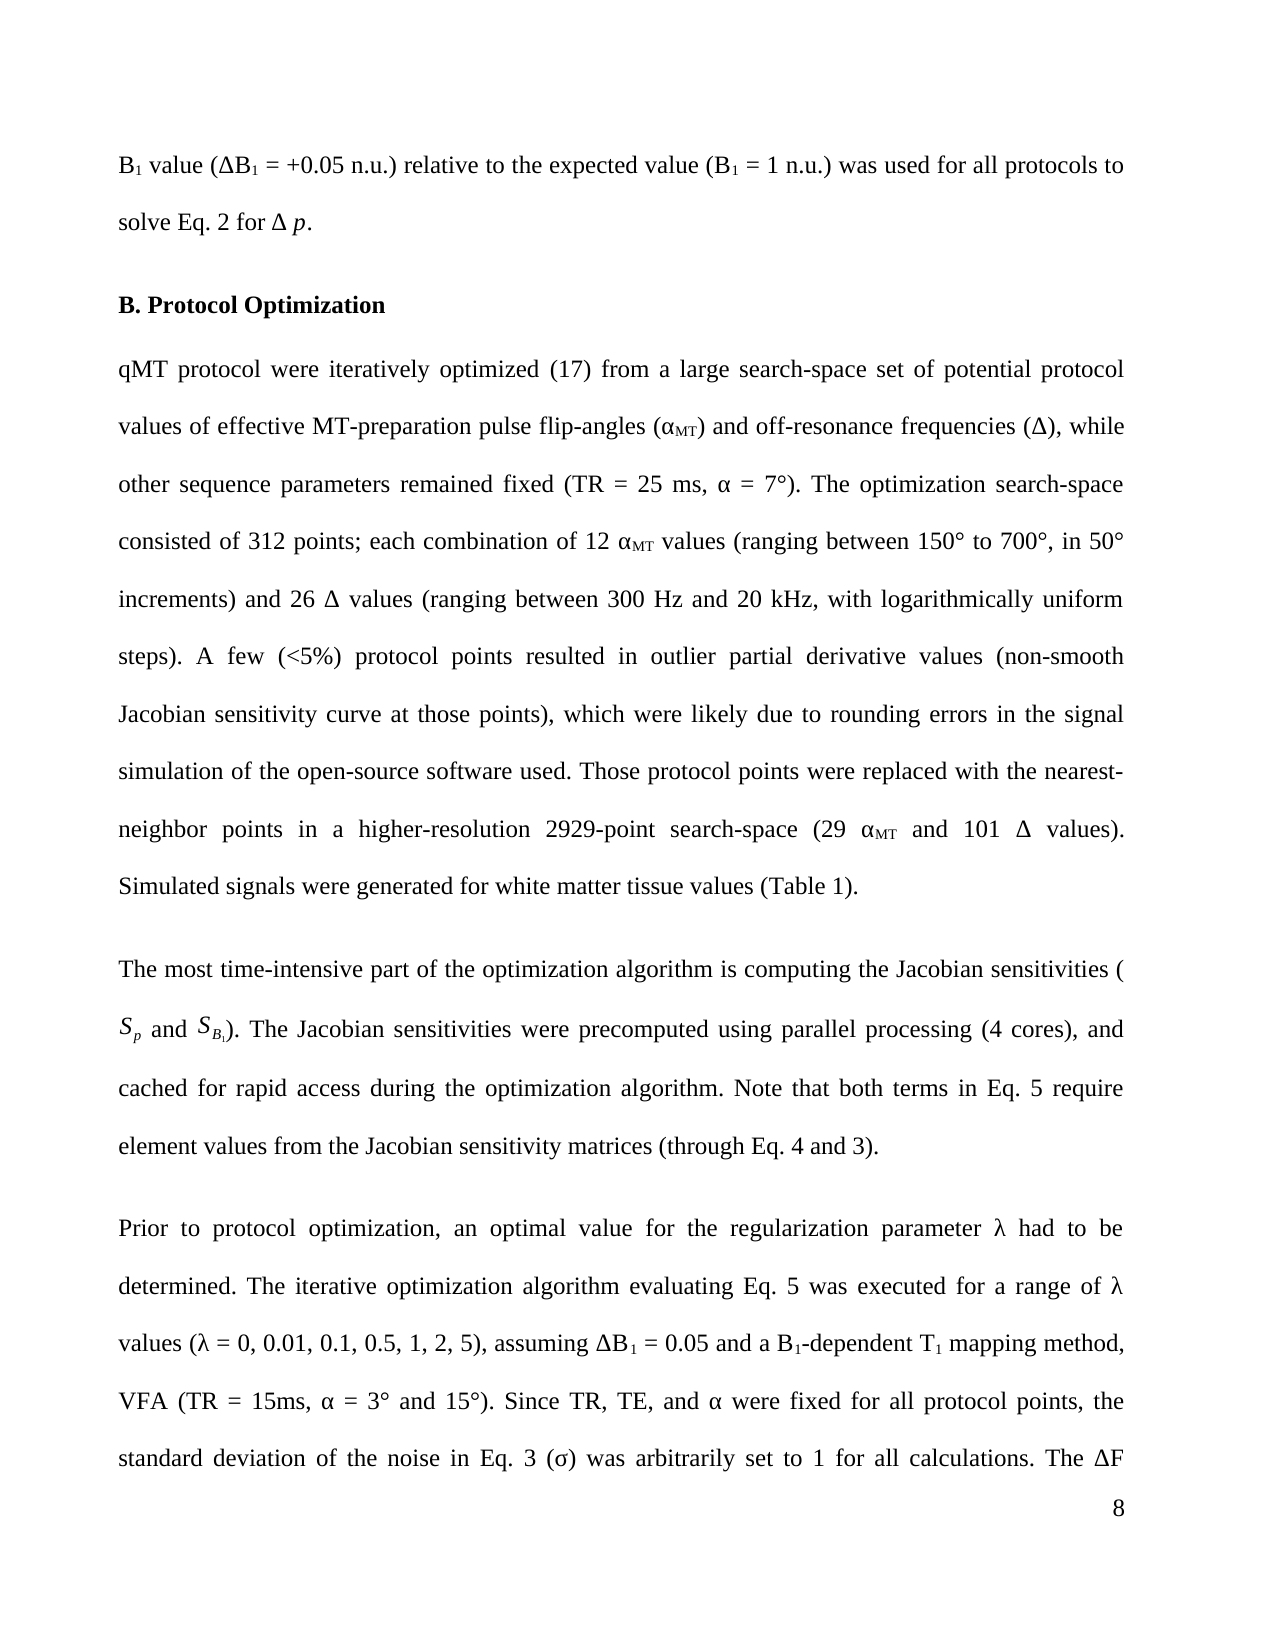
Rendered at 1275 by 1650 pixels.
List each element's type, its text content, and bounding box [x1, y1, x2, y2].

subtitle Protocol Optimization [118, 290, 1125, 319]
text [118, 1213, 1125, 1472]
text The most time-intensive part of the optimization algorithm is computing the Jacobian sensitivities ( and ). The Jacobian sensitivities were precomputed using parallel processing (4 cores), and cached for rapid access during the optimization algorithm. Note that both terms in Eq. 5 require element values from the Jacobian sensitivity matrices (through Eq. 4 and 3). [118, 954, 1125, 1160]
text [118, 150, 1125, 236]
text qMT protocol were iteratively optimized (17) from a large search-space set of potential protocol values of effective MT-preparation pulse flip-angles (αMT) and off-resonance frequencies (Δ), while other sequence parameters remained fixed (TR = 25 ms, α = 7°). The optimization search-space consisted of 312 points; each combination of 12 αMT values (ranging between 150° to 700°, in 50° increments) and 26 Δ values (ranging between 300 Hz and 20 kHz, with logarithmically uniform steps). A few (<5%) protocol points resulted in outlier partial derivative values (non-smooth Jacobian sensitivity curve at those points), which were likely due to rounding errors in the signal simulation of the open-source software used. Those protocol points were replaced with the nearest-neighbor points in a higher-resolution 2929-point search-space (29 αMT and 101 Δ values). Simulated signals were generated for white matter tissue values (Table 1). [118, 354, 1125, 900]
